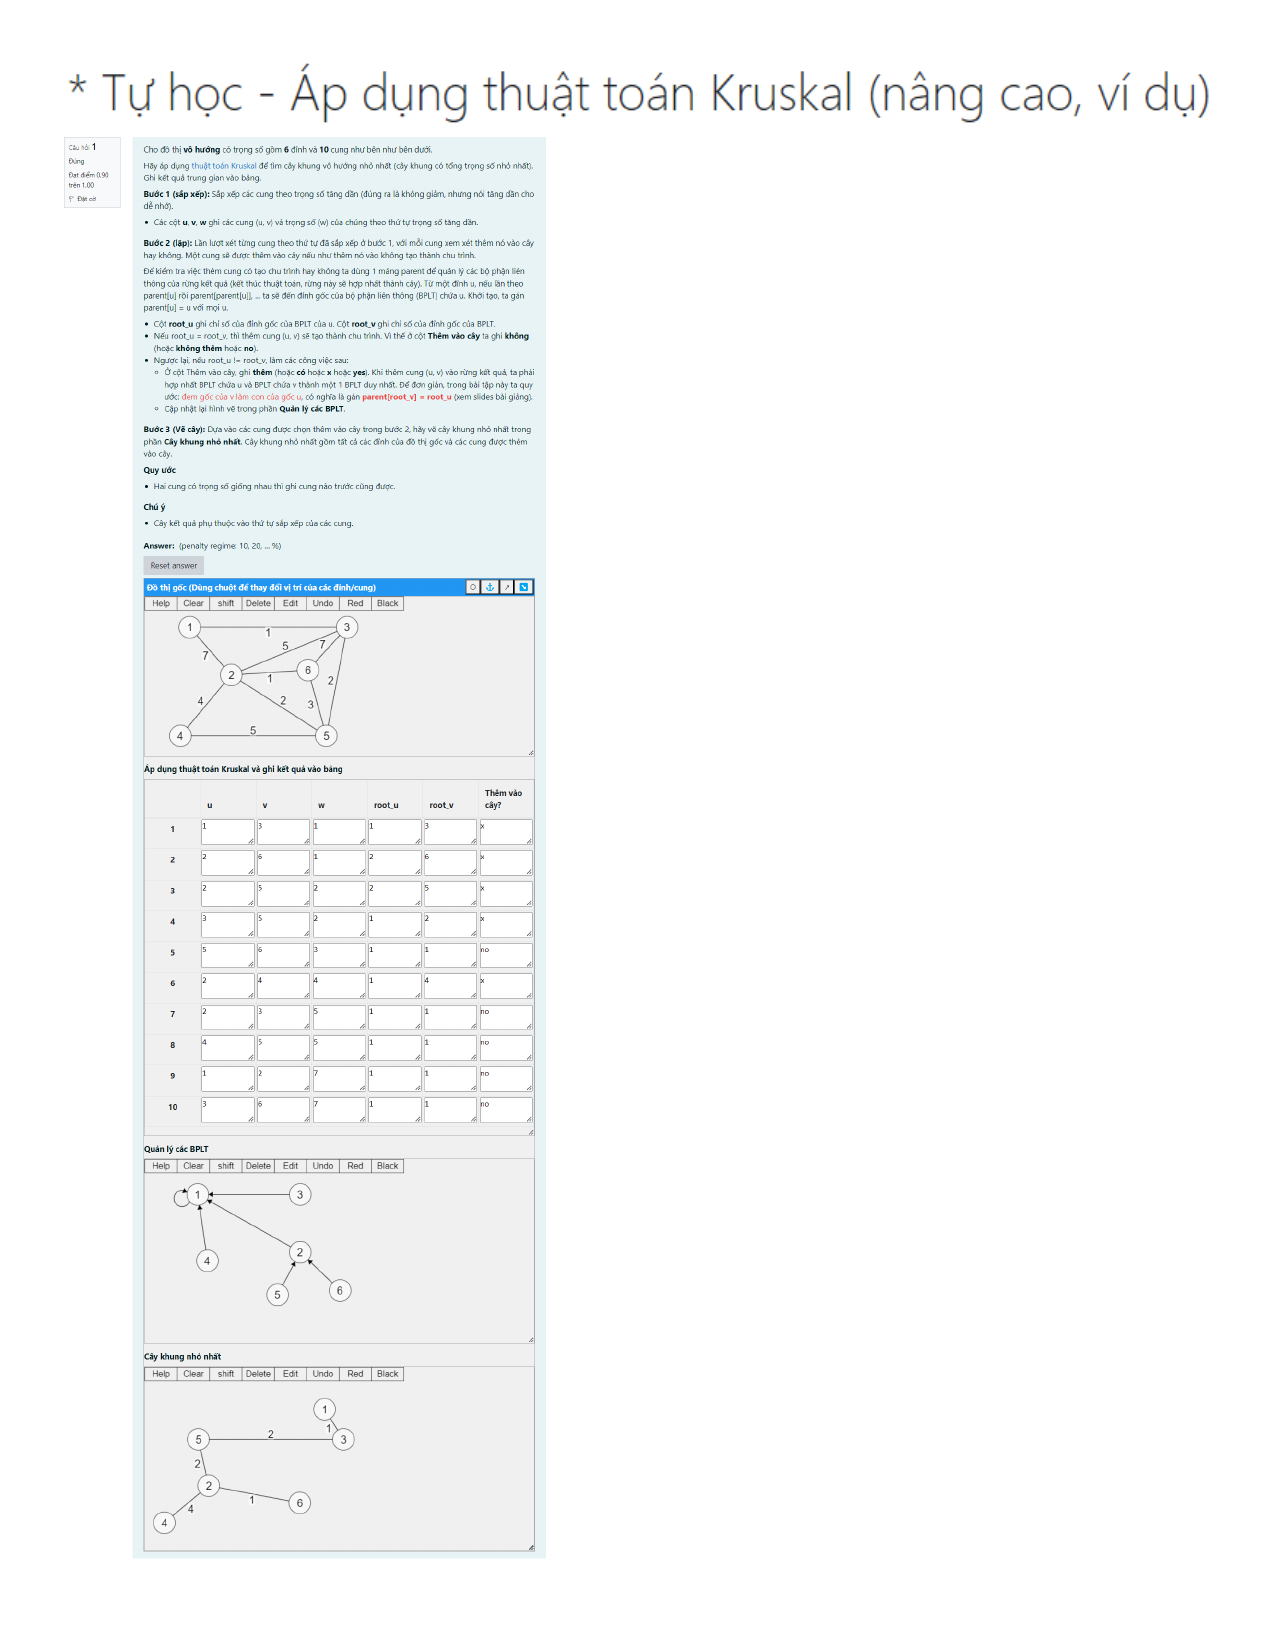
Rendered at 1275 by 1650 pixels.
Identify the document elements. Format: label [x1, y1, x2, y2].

picture [59, 59, 1216, 130]
picture [59, 131, 554, 1560]
